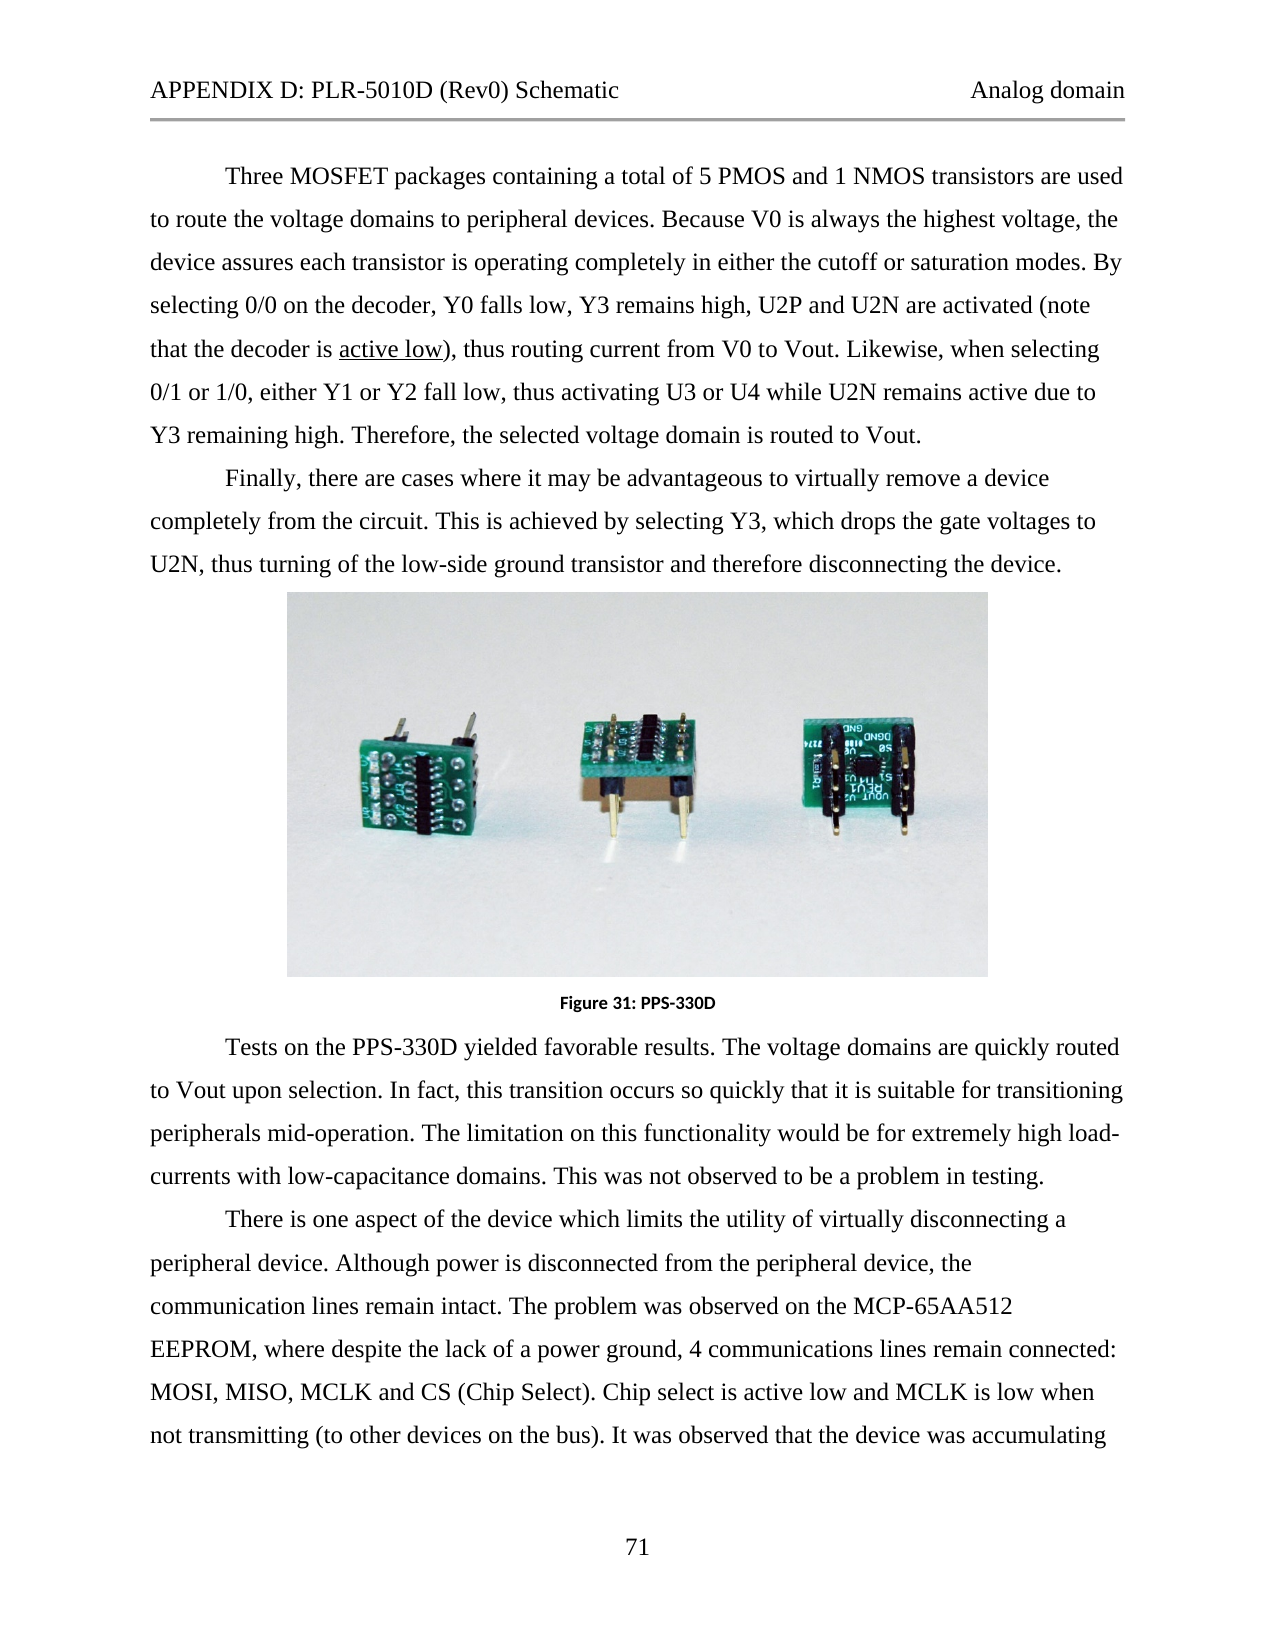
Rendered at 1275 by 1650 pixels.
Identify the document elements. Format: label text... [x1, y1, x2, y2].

text Tests on the PPS-330D yielded favorable results. The voltage domains are quickly routed to Vout upon selection. In fact, this transition occurs so quickly that it is suitable for transitioning peripherals mid-operation. The limitation on this functionality would be for extremely high load-currents with low-capacitance domains. This was not observed to be a problem in testing. [150, 1032, 1125, 1190]
text Three MOSFET packages containing a total of 5 PMOS and 1 NMOS transistors are used to route the voltage domains to peripheral devices. Because V0 is always the highest voltage, the device assures each transistor is operating completely in either the cutoff or saturation modes. By selecting 0/0 on the decoder, Y0 falls low, Y3 remains high, U2P and U2N are activated (note that the decoder is active low), thus routing current from V0 to Vout. Likewise, when selecting 0/1 or 1/0, either Y1 or Y2 fall low, thus activating U3 or U4 while U2N remains active due to Y3 remaining high. Therefore, the selected voltage domain is routed to Vout. [150, 161, 1125, 449]
text Finally, there are cases where it may be advantageous to virtually remove a device completely from the circuit. This is achieved by selecting Y3, which drops the gate voltages to U2N, thus turning of the low-side ground transistor and therefore disconnecting the device. [150, 463, 1125, 578]
picture [287, 592, 988, 977]
text Figure 31: PPS-330D [150, 991, 1125, 1014]
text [150, 1204, 1125, 1449]
